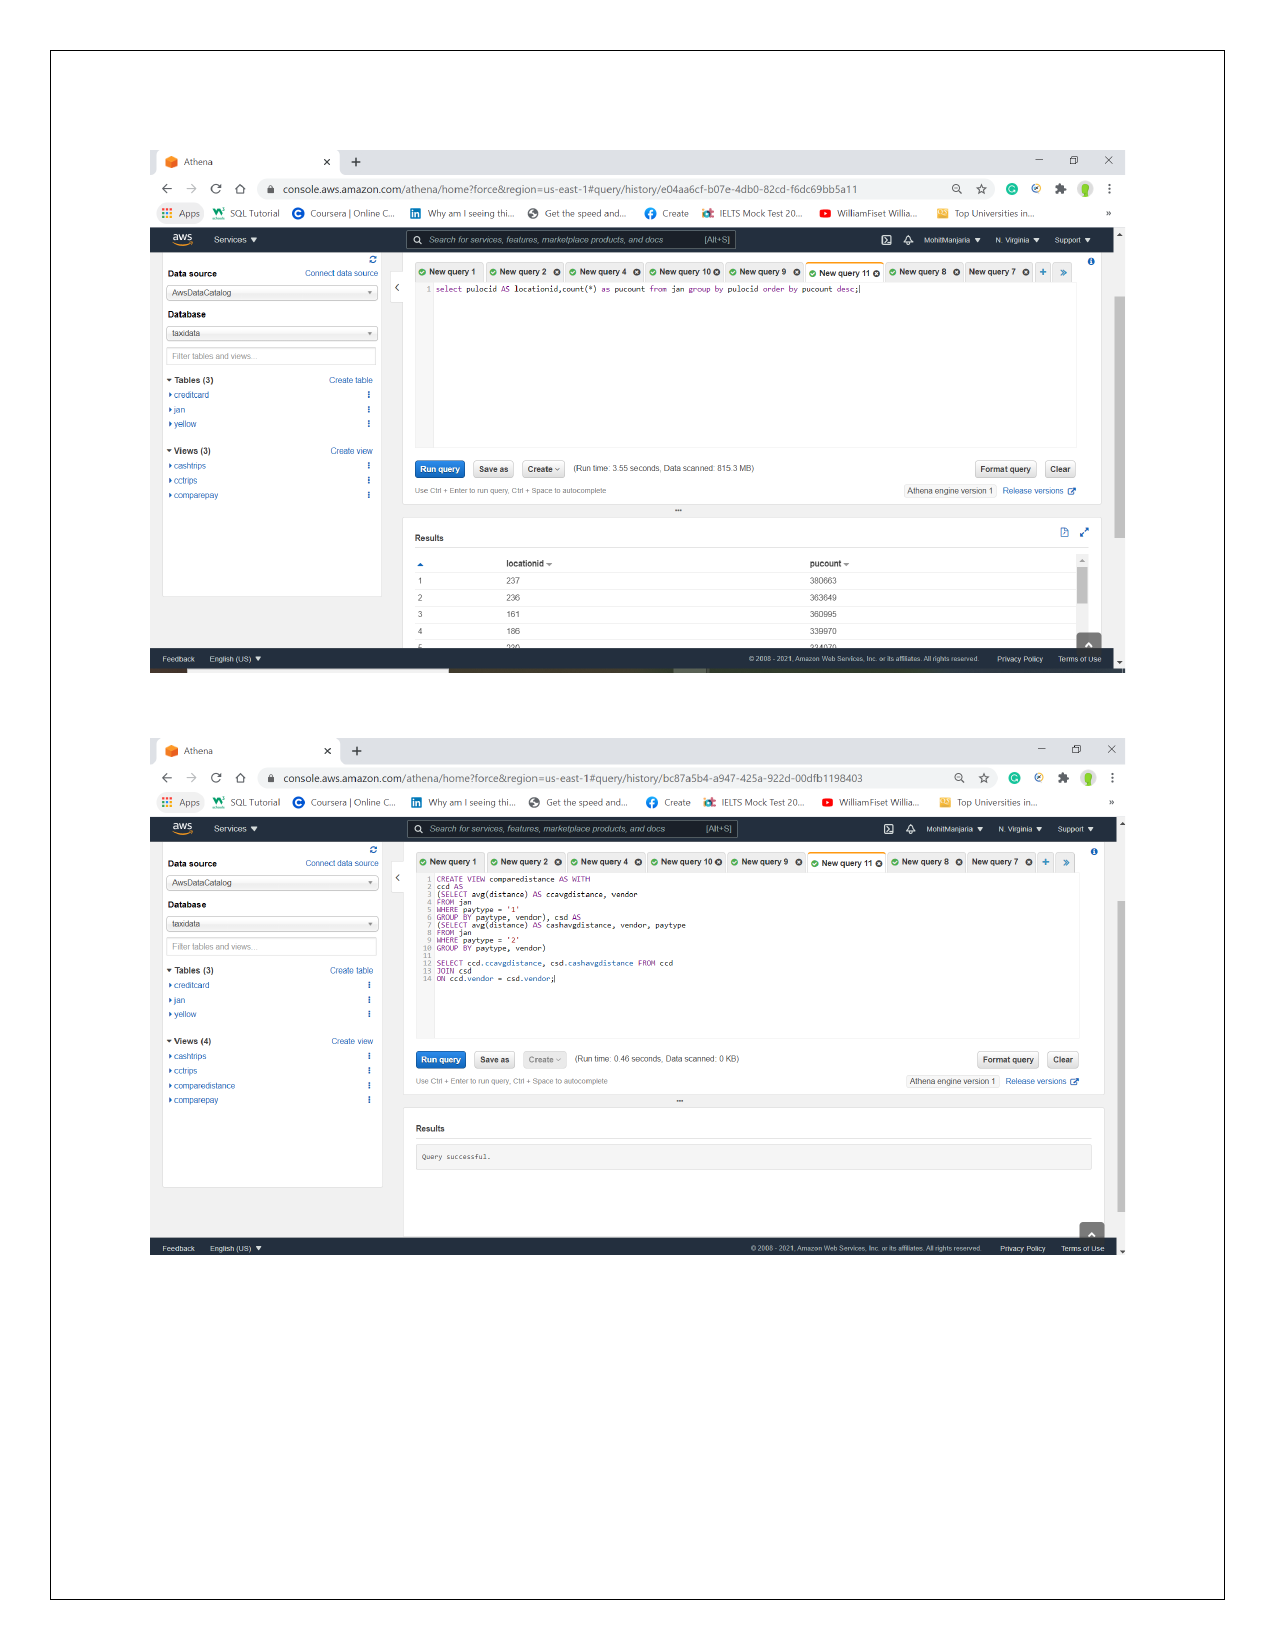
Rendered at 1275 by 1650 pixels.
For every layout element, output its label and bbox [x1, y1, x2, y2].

picture [150, 738, 1125, 1255]
picture [150, 150, 1125, 673]
